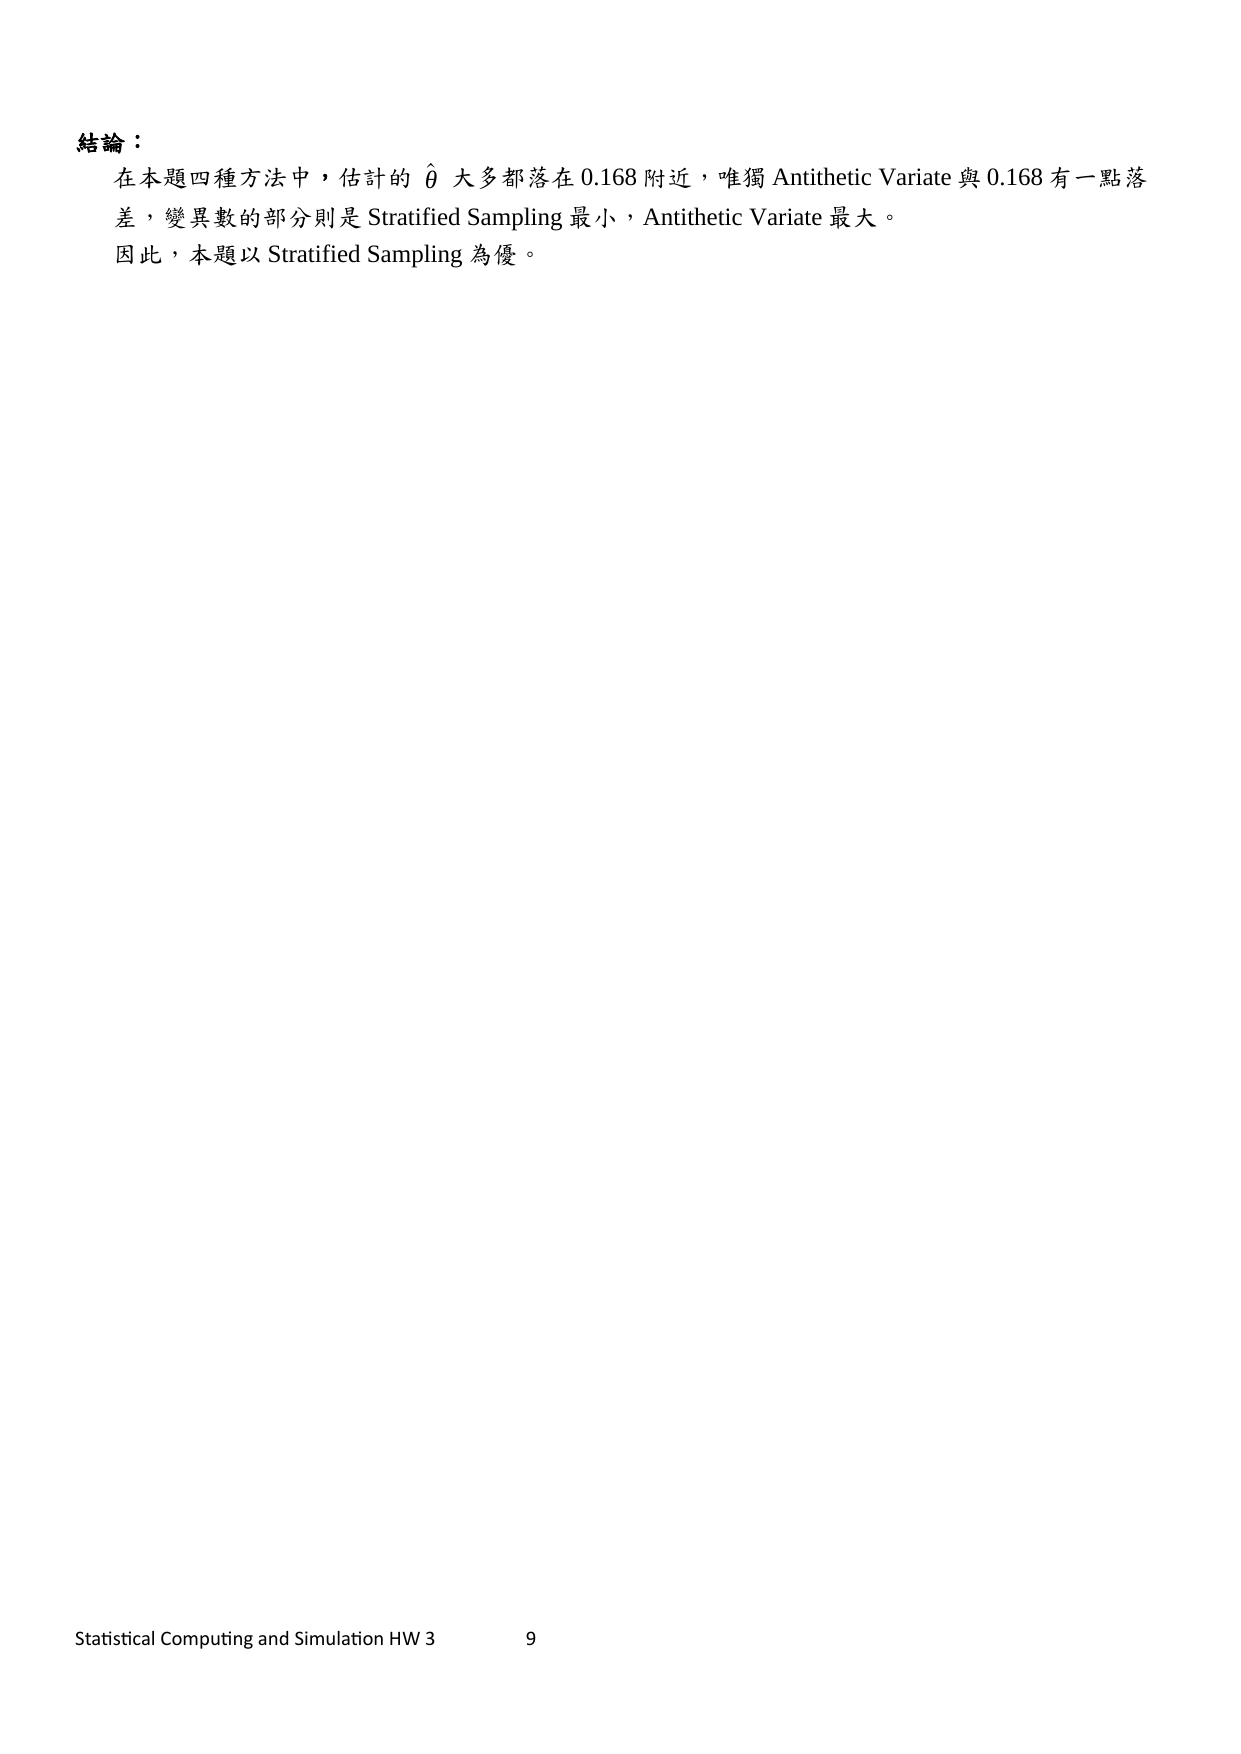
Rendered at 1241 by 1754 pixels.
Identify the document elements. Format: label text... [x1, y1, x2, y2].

text 在本題四種方法中，估計的 大多都落在0.168附近，唯獨Antithetic Variate與0.168有一點落差，變異數的部分則是Stratified Sampling最小，Antithetic Variate最大。 [112, 159, 1165, 234]
text 結論： [75, 122, 1165, 159]
text 因此，本題以Stratified Sampling為優。 [112, 234, 1165, 272]
